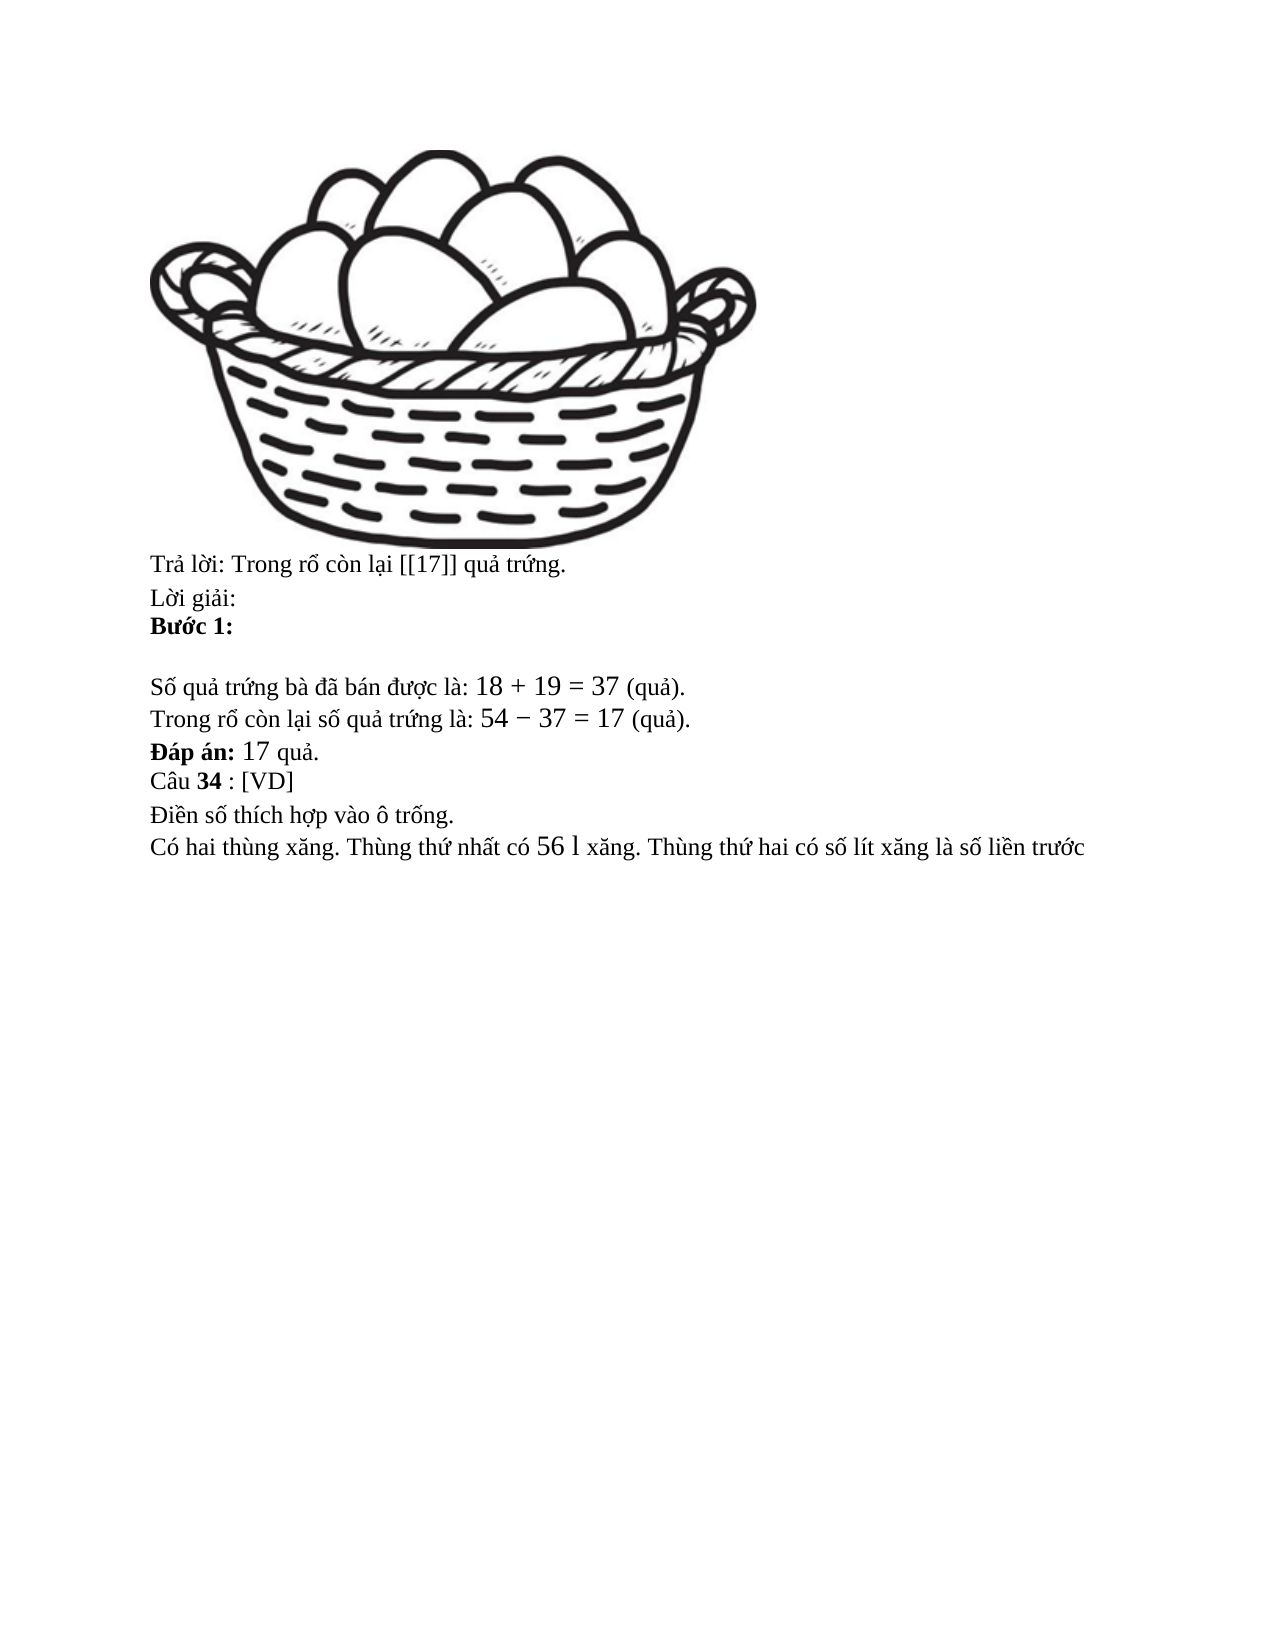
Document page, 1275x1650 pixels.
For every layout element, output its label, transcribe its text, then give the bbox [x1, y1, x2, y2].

text Lời giải: [150, 583, 1125, 611]
picture [150, 150, 757, 549]
text Số quả trứng bà đã bán được là: 18 + 19 = 37 (quả). Trong rổ còn lại số quả trứng là: 54 − 37 = 17 (quả). Đáp án: 17 quả. [150, 640, 1125, 766]
text Điền số thích hợp vào ô trống. Có hai thùng xăng. Thùng thứ nhất có 56 l xăng. Thùng thứ hai có số lít xăng là số liền trước của 95 . Vậy thùng thứ nhất có ít hơn thùng thứ hai [[38]] lít xăng. [150, 800, 1125, 861]
text Bước 1: [150, 611, 1125, 640]
text Câu 34 : [VD] [150, 766, 1125, 795]
